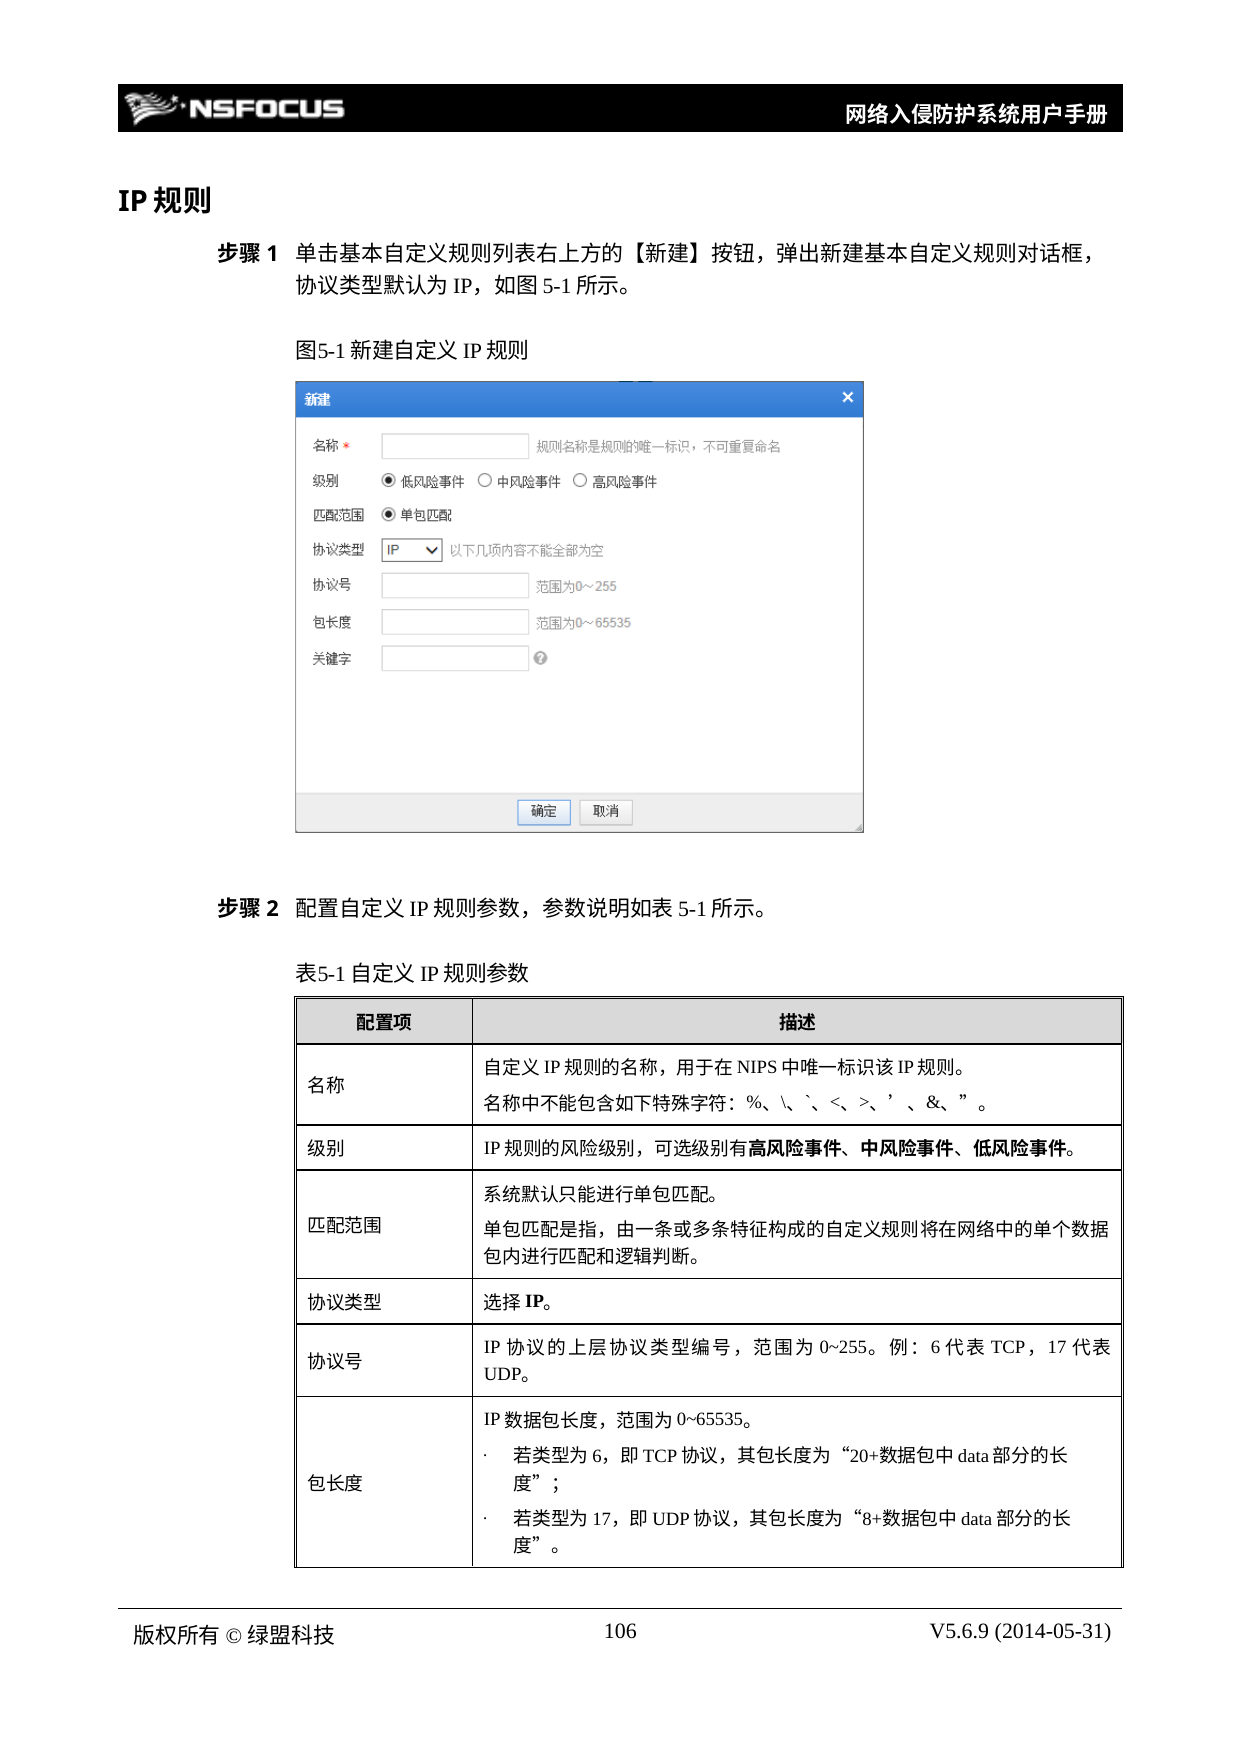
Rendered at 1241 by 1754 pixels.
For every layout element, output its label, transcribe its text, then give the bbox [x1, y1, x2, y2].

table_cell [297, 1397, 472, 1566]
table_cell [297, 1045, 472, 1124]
text 自定义IP规则参数 [295, 956, 1122, 988]
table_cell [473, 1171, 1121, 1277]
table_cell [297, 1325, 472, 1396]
text 配置自定义IP规则参数，参数说明如表5-4所示。 [279, 891, 1122, 923]
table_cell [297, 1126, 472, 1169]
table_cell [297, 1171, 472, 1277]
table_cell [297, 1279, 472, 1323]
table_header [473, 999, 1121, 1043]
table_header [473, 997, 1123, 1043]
text IP规则 [118, 177, 1122, 219]
text 新建自定义IP规则 [295, 333, 1122, 365]
list 单击基本自定义规则列表右上方的【新建】按钮，弹出新建基本自定义规则对话框，协议类型默认为IP，如图5-6所示。 [279, 236, 1122, 300]
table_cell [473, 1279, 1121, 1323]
picture [118, 84, 1123, 132]
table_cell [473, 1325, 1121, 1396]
picture [295, 381, 864, 833]
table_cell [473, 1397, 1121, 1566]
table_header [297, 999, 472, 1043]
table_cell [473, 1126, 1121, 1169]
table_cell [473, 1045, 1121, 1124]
